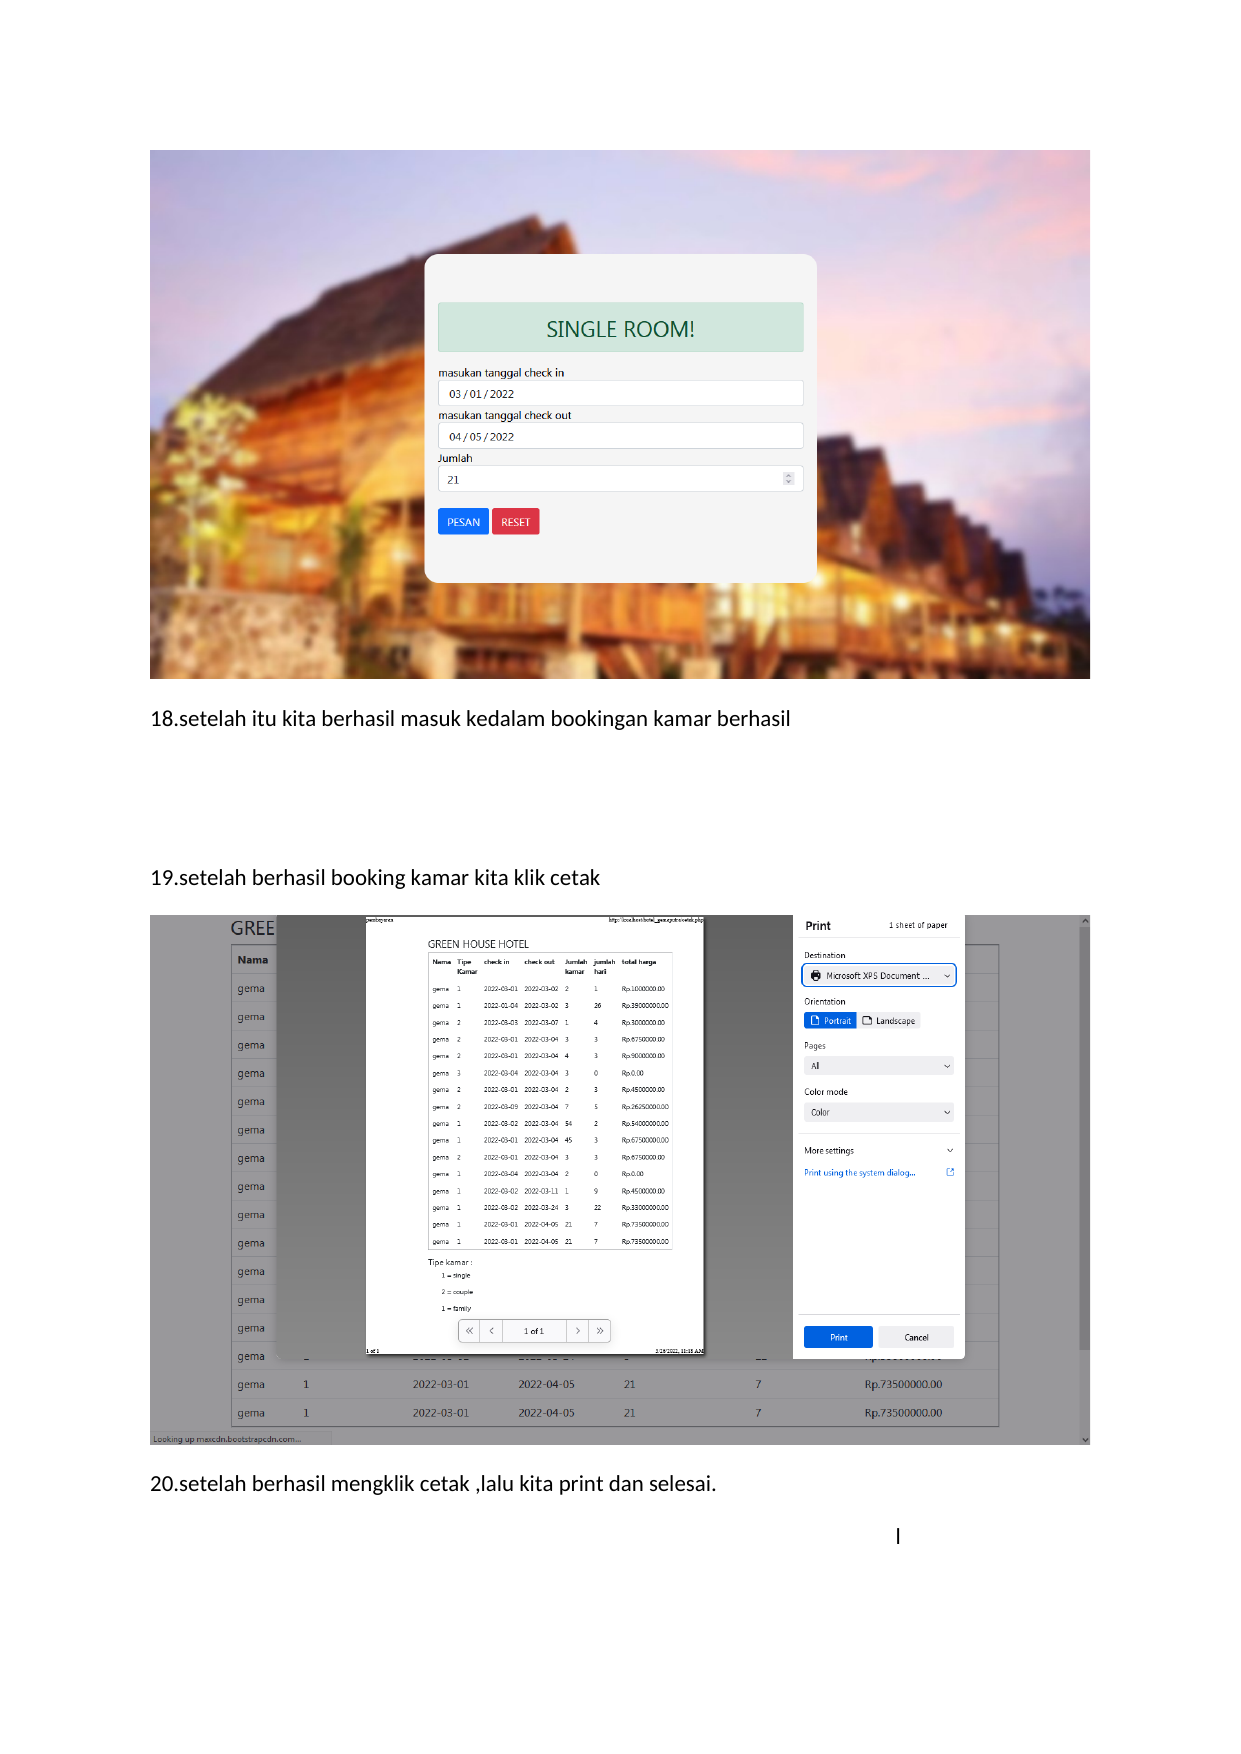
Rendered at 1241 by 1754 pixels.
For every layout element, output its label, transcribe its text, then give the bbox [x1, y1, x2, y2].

text 19.setelah berhasil booking kamar kita klik cetak [150, 863, 1090, 891]
text 20.setelah berhasil mengklik cetak ,lalu kita print dan selesai. [150, 1469, 1090, 1497]
picture [150, 150, 1091, 679]
picture [150, 915, 1091, 1445]
text l [150, 1522, 1090, 1550]
text 18.setelah itu kita berhasil masuk kedalam bookingan kamar berhasil [150, 704, 1090, 732]
